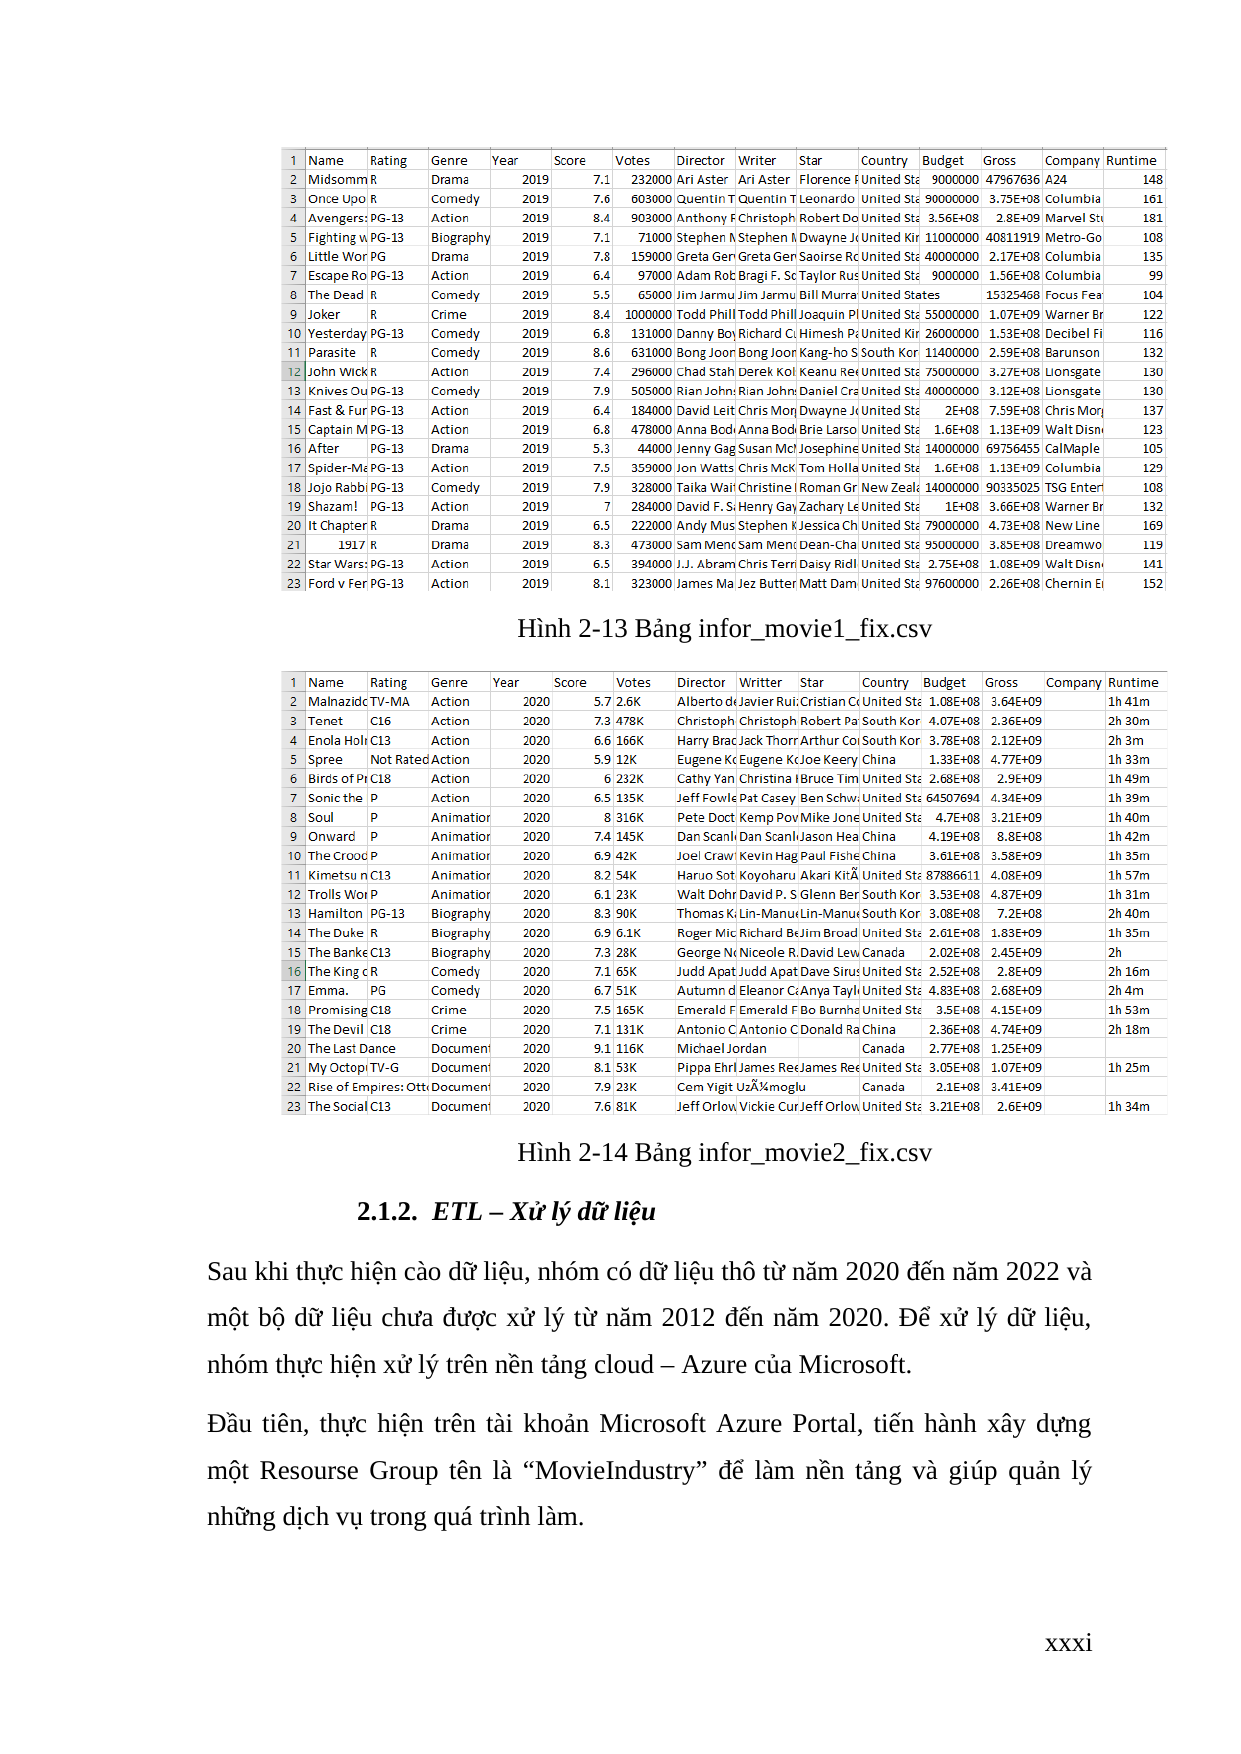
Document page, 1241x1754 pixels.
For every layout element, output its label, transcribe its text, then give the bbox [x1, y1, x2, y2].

text Sau khi thực hiện cào dữ liệu, nhóm có dữ liệu thô từ năm 2020 đến năm 2022 và một bộ dữ liệu chưa được xử lý từ năm 2012 đến năm 2020. Để xử lý dữ liệu, nhóm thực hiện xử lý trên nền tảng cloud – Azure của Microsoft. [207, 1254, 1092, 1379]
picture [281, 147, 1168, 591]
text Đầu tiên, thực hiện trên tài khoản Microsoft Azure Portal, tiến hành xây dựng một Resourse Group tên là “MovieIndustry” để làm nền tảng và giúp quản lý những dịch vụ trong quá trình làm. [207, 1407, 1092, 1532]
picture [281, 671, 1168, 1115]
subtitle ETL – Xử lý dữ liệu [282, 1195, 1092, 1227]
